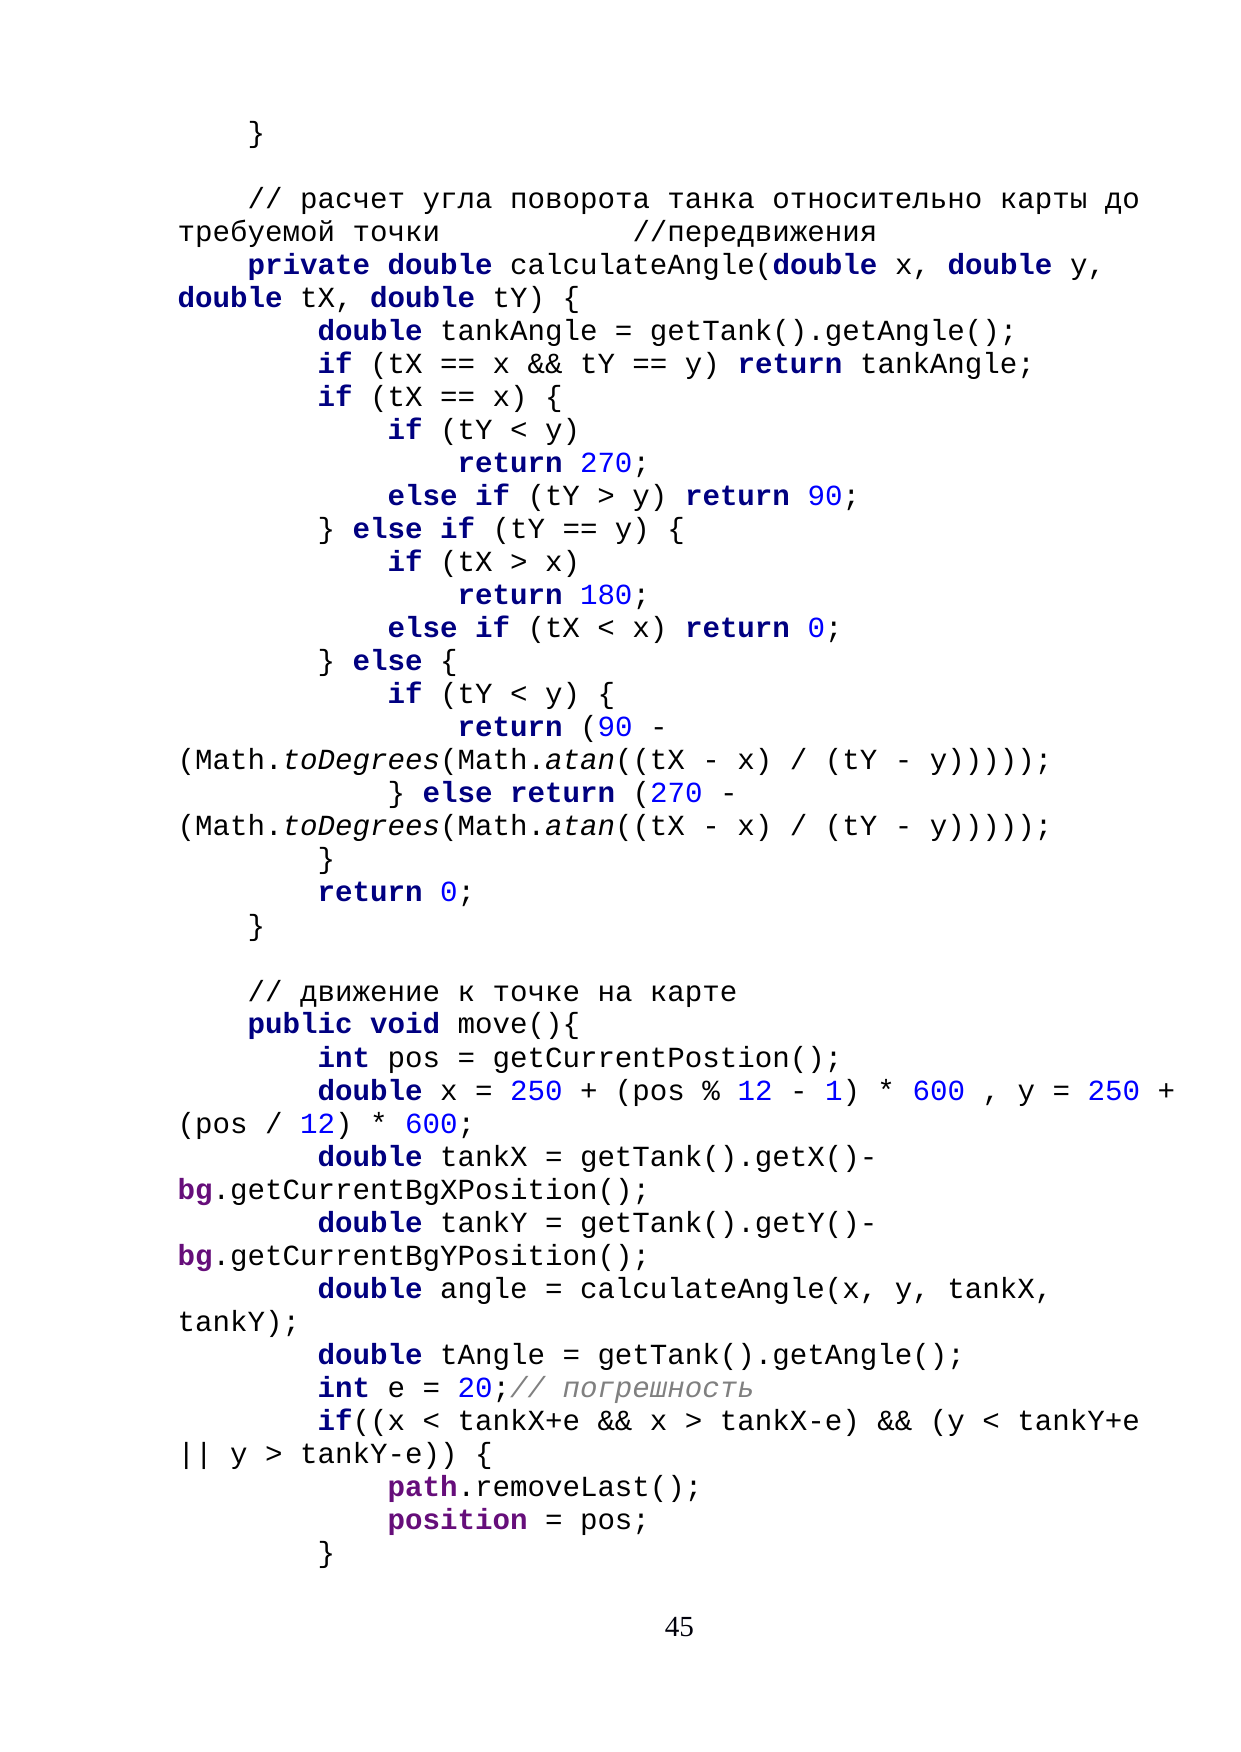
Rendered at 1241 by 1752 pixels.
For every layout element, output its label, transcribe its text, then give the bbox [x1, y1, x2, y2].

text if (tY < y) [177, 415, 1181, 448]
text double tankX = getTank().getX()-bg.getCurrentBgXPosition(); [177, 1142, 1181, 1208]
text if (tX == x) { [177, 382, 1181, 415]
text } [177, 844, 1181, 878]
text double tAngle = getTank().getAngle(); [177, 1340, 1181, 1373]
text double angle = calculateAngle(x, y, tankX, tankY); [177, 1274, 1181, 1340]
text } [177, 118, 1181, 151]
text private double calculateAngle(double x, double y, double tX, double tY) { [177, 250, 1181, 316]
text path.removeLast(); [177, 1472, 1181, 1505]
text } [177, 1538, 1181, 1571]
text double x = 250 + (pos % 12 - 1) * 600 , y = 250 + (pos / 12) * 600; [177, 1076, 1181, 1142]
text return (90 - (Math.toDegrees(Math.atan((tX - x) / (tY - y))))); [177, 712, 1181, 778]
text double tankAngle = getTank().getAngle(); [177, 316, 1181, 349]
text } [177, 911, 1181, 944]
text public void move(){ [177, 1010, 1181, 1043]
text // движение к точке на карте [177, 977, 1181, 1010]
text else if (tX < x) return 0; [177, 613, 1181, 646]
text int pos = getCurrentPostion(); [177, 1043, 1181, 1076]
text if (tX > x) [177, 547, 1181, 580]
text if((x < tankX+e && x > tankX-e) && (y < tankY+e || y > tankY-e)) { [177, 1406, 1181, 1472]
text if (tX == x && tY == y) return tankAngle; [177, 349, 1181, 382]
text double tankY = getTank().getY()-bg.getCurrentBgYPosition(); [177, 1208, 1181, 1274]
text position = pos; [177, 1505, 1181, 1538]
text return 180; [177, 580, 1181, 613]
text else if (tY > y) return 90; [177, 481, 1181, 514]
text } else if (tY == y) { [177, 514, 1181, 547]
text return 0; [177, 878, 1181, 911]
text // расчет угла поворота танка относительно карты до требуемой точки //передвижения [177, 184, 1181, 250]
text return 270; [177, 448, 1181, 481]
text int e = 20;// погрешность [177, 1373, 1181, 1406]
text } else { [177, 646, 1181, 679]
text } else return (270 - (Math.toDegrees(Math.atan((tX - x) / (tY - y))))); [177, 778, 1181, 844]
text if (tY < y) { [177, 679, 1181, 712]
